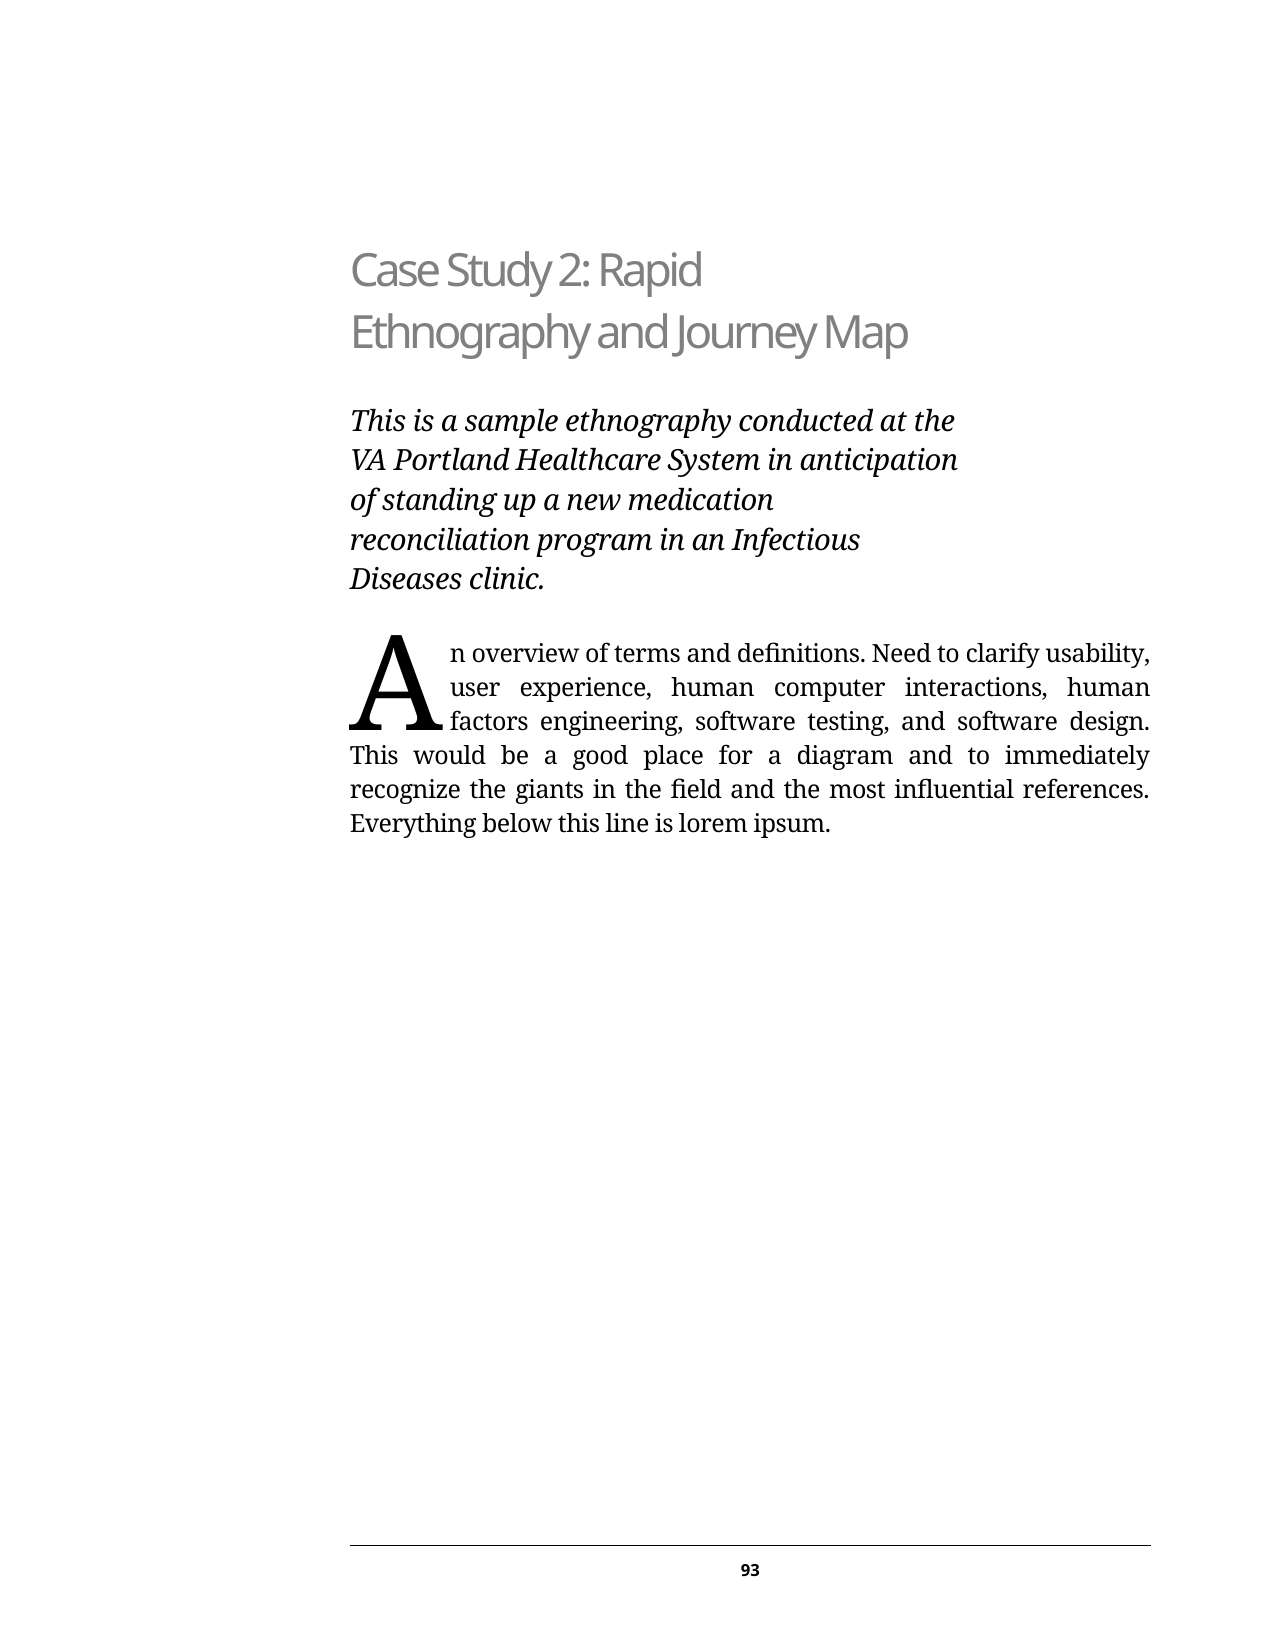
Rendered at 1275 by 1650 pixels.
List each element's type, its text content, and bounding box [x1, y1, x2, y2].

title Case Study 2: Rapid Ethnography and Journey Map [349, 237, 926, 362]
subtitle This is a sample ethnography conducted at the VA Portland Healthcare System in anticipation of standing up a new medication reconciliation program in an Infectious Diseases clinic. [349, 400, 963, 598]
text n overview of terms and definitions. Need to clarify usability, user experience, human computer interactions, human factors engineering, software testing, and software design. This would be a good place for a diagram and to immediately recognize the giants in the field and the most influential references. Everything below this line is lorem ipsum. [349, 636, 1151, 840]
